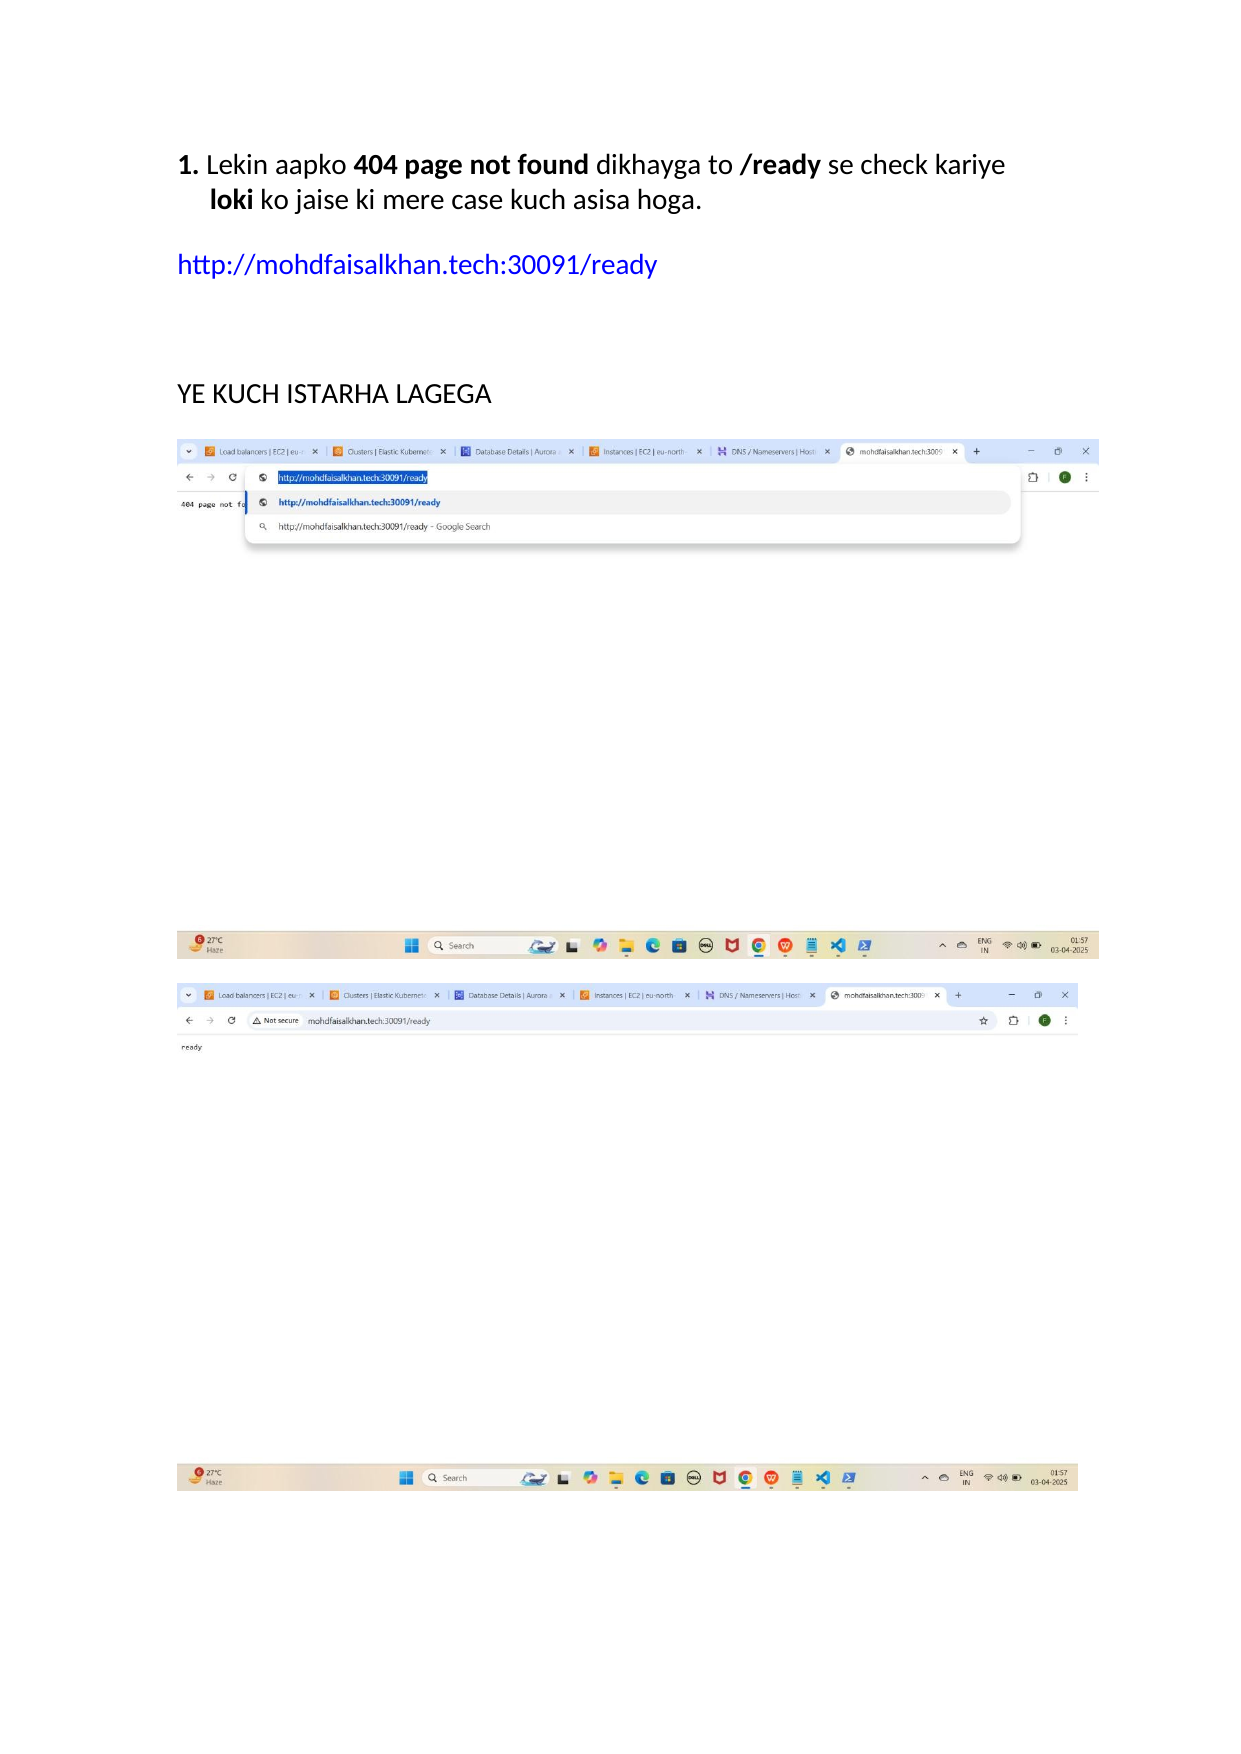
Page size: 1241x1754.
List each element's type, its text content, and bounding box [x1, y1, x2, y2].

picture [177, 439, 1099, 959]
text loki ko jaise ki mere case kuch asisa hoga. http://mohdfaisalkhan.tech:30091/ready [177, 181, 1100, 281]
picture [177, 983, 1078, 1491]
list Lekin aapko 404 page not found dikhayga to /ready se check kariye [177, 146, 1107, 181]
text YE KUCH ISTARHA LAGEGA [177, 375, 1107, 411]
